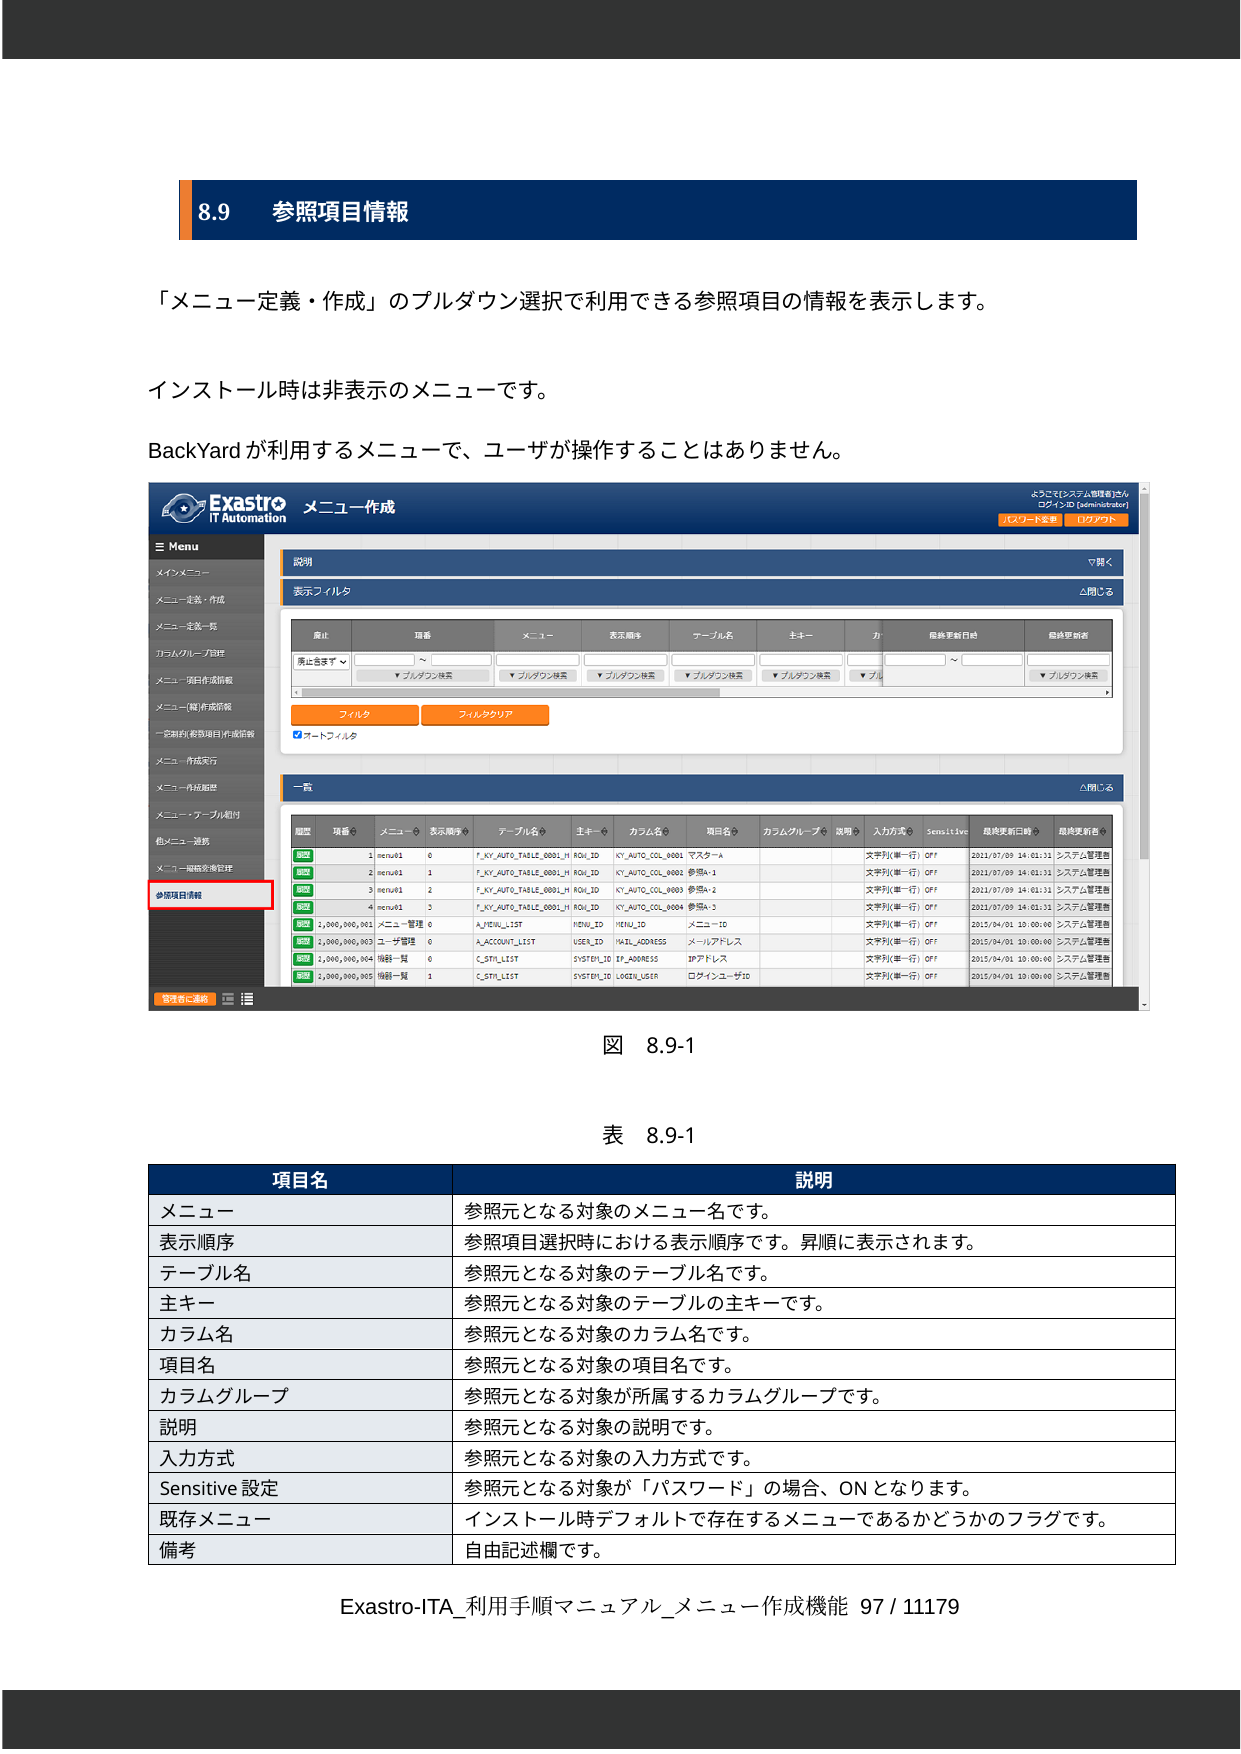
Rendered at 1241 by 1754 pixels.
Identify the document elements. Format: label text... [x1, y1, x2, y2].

table_cell 参照元となる対象のカラム名です。 [453, 1319, 1175, 1348]
table_cell カラムグループ [149, 1380, 452, 1410]
table_cell 参照元となる対象のメニュー名です。 [453, 1195, 1175, 1225]
table_cell 参照元となる対象の入力方式です。 [453, 1442, 1175, 1472]
table_cell 自由記述欄です。 [453, 1535, 1175, 1564]
text 表 8.9-1 [148, 1104, 1152, 1163]
table_cell メニュー [149, 1195, 452, 1225]
table_cell 備考 [149, 1535, 452, 1564]
table_cell 既存メニュー [149, 1504, 452, 1533]
text 図 8.9-1 [148, 1014, 1152, 1074]
table_cell 入力方式 [149, 1442, 452, 1472]
table_cell 参照元となる対象のテーブルの主キーです。 [453, 1288, 1175, 1318]
table_cell 主キー [149, 1288, 452, 1318]
picture [2, 0, 1241, 59]
text インストール時は非表示のメニューです。 [148, 359, 1152, 419]
subtitle 参照項目情報 [192, 180, 1137, 240]
table_cell インストール時デフォルトで存在するメニューであるかどうかのフラグです。 [453, 1504, 1175, 1533]
table_cell 参照元となる対象が所属するカラムグループです。 [453, 1380, 1175, 1410]
table_cell テーブル名 [149, 1257, 452, 1287]
table_cell Sensitive設定 [149, 1473, 452, 1503]
table_cell カラム名 [149, 1319, 452, 1348]
table_cell 説明 [149, 1411, 452, 1441]
table_cell 参照元となる対象の項目名です。 [453, 1350, 1175, 1379]
table_cell 参照項目選択時における表示順序です。昇順に表示されます。 [453, 1226, 1175, 1256]
text BackYardが利用するメニューで、ユーザが操作することはありません。 [148, 419, 1152, 478]
table_cell 参照元となる対象の説明です。 [453, 1411, 1175, 1441]
picture [2, 1690, 1241, 1749]
text 「メニュー定義・作成」のプルダウン選択で利用できる参照項目の情報を表示します。 [148, 270, 1152, 329]
table_cell 参照元となる対象のテーブル名です。 [453, 1257, 1175, 1287]
table_cell 項目名 [149, 1350, 452, 1379]
table_header 項目名 [149, 1165, 452, 1194]
table_header 説明 [453, 1165, 1175, 1194]
table_cell 参照元となる対象が「パスワード」の場合、ONとなります。 [453, 1473, 1175, 1503]
picture [147, 482, 1150, 1011]
table_cell 表示順序 [149, 1226, 452, 1256]
